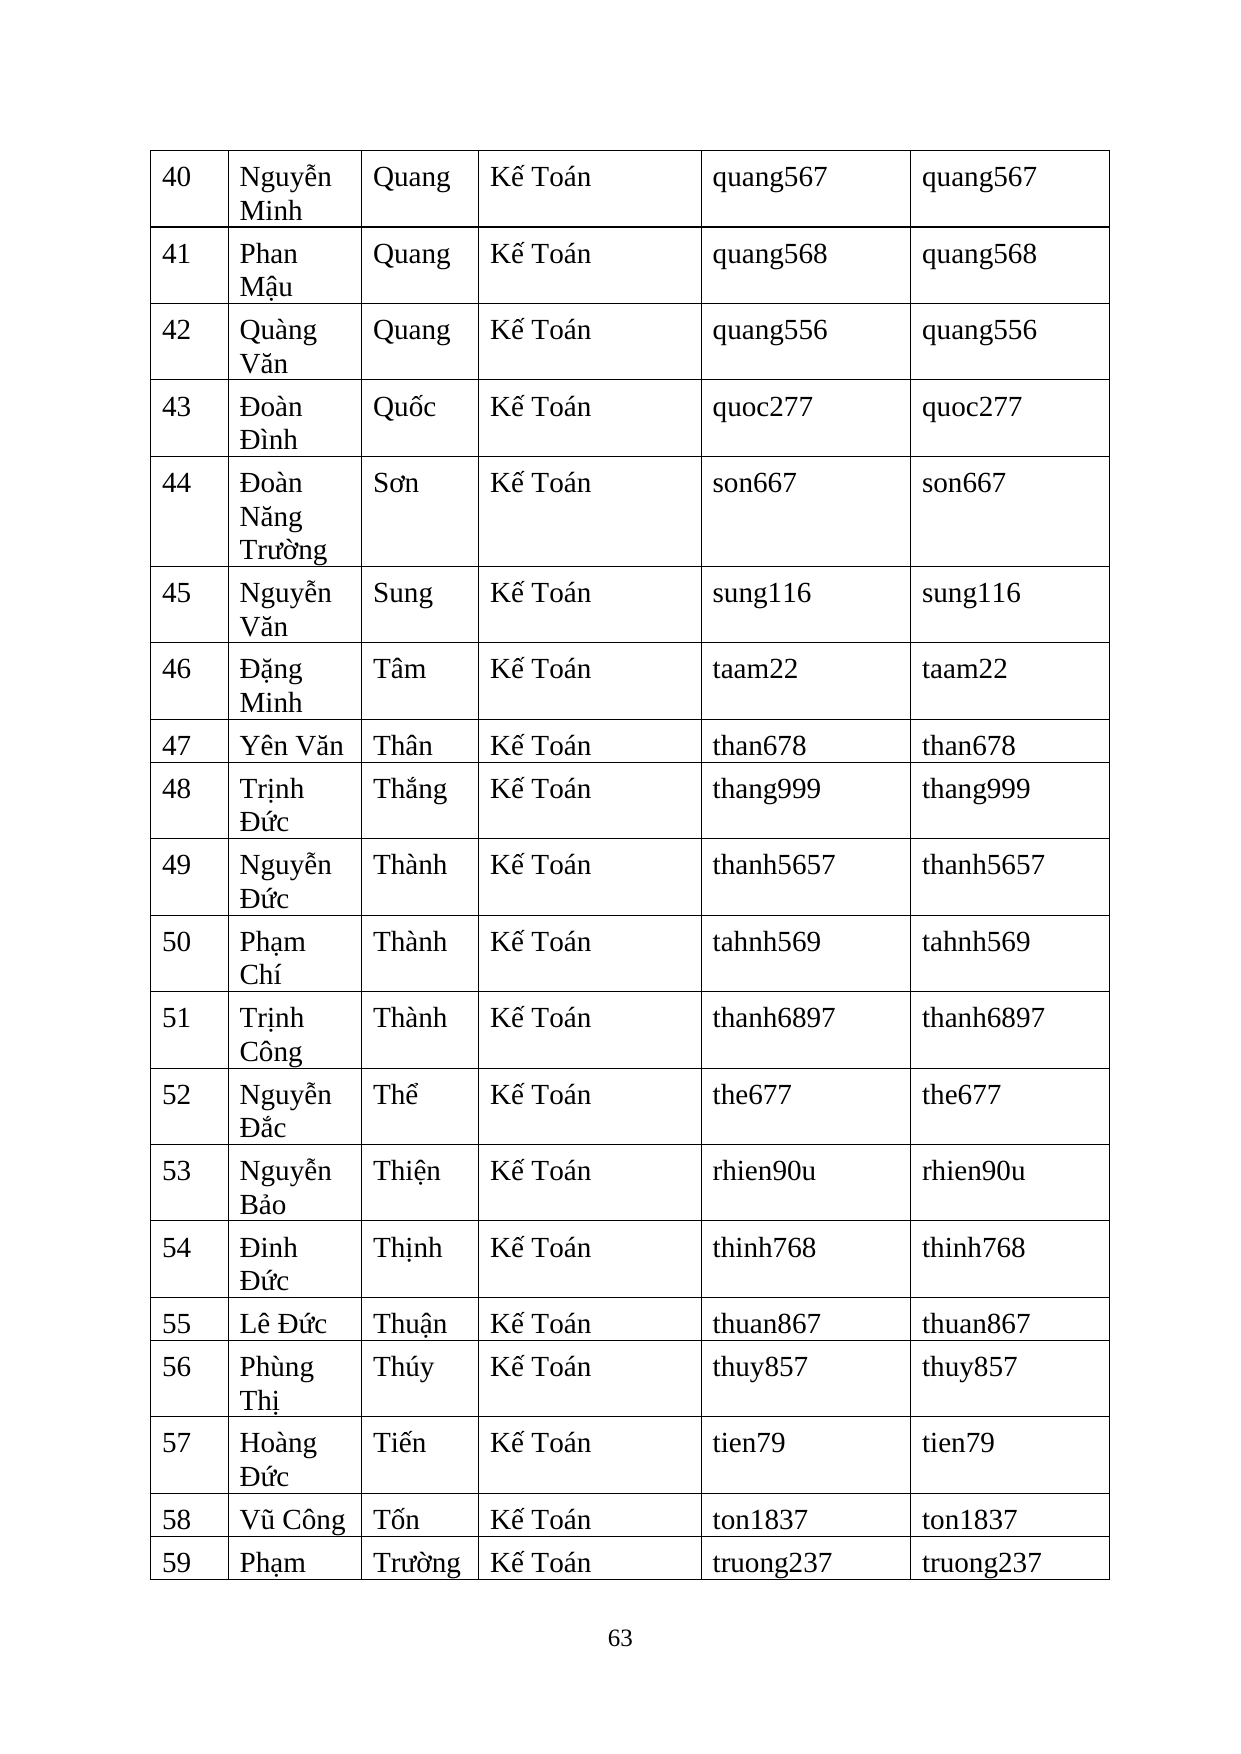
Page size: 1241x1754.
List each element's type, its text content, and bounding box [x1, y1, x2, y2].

table_cell quang556 [702, 304, 910, 379]
table_cell Nguyễn Bảo [229, 1145, 361, 1220]
table_cell truong237 [911, 1537, 1109, 1578]
table_cell Kế Toán [479, 1537, 701, 1578]
table_cell 42 [151, 304, 228, 379]
table_cell Kế Toán [479, 304, 701, 379]
table_cell 51 [151, 992, 228, 1067]
table_cell Thịnh [362, 1221, 478, 1297]
table_cell than678 [911, 720, 1109, 762]
table_cell Quang [362, 304, 478, 379]
table_cell tien79 [911, 1417, 1109, 1493]
table_cell 58 [151, 1494, 228, 1536]
table_cell quoc277 [702, 380, 910, 456]
table_cell Kế Toán [479, 720, 701, 762]
table_cell 54 [151, 1221, 228, 1297]
table_cell 48 [151, 763, 228, 838]
table_cell Đoàn Năng Trường [229, 457, 361, 566]
table_cell rhien90u [702, 1145, 910, 1220]
table_cell Nguyễn Đắc [229, 1069, 361, 1144]
table_cell Kế Toán [479, 567, 701, 642]
table_cell Trịnh Công [229, 992, 361, 1067]
table_cell Nguyễn Minh [229, 151, 361, 226]
table_cell thuy857 [702, 1341, 910, 1416]
table_cell quang556 [911, 304, 1109, 379]
table_cell Lê Đức [229, 1298, 361, 1340]
table_cell thuan867 [702, 1298, 910, 1340]
table_cell Kế Toán [479, 1069, 701, 1144]
table_cell Đặng Minh [229, 643, 361, 719]
table_cell 46 [151, 643, 228, 719]
table_cell 49 [151, 839, 228, 914]
table_cell Kế Toán [479, 1145, 701, 1220]
table_cell Tâm [362, 643, 478, 719]
table_cell Kế Toán [479, 151, 701, 226]
table_cell 57 [151, 1417, 228, 1493]
table_cell Thể [362, 1069, 478, 1144]
table_cell 53 [151, 1145, 228, 1220]
table_cell Đoàn Đình [229, 380, 361, 456]
table_cell the677 [702, 1069, 910, 1144]
table_cell quoc277 [911, 380, 1109, 456]
table_cell 50 [151, 916, 228, 991]
table_cell Kế Toán [479, 916, 701, 991]
table_cell Thành [362, 992, 478, 1067]
table_cell tahnh569 [702, 916, 910, 991]
table_cell thuan867 [911, 1298, 1109, 1340]
table_cell 41 [151, 228, 228, 303]
table_cell truong237 [702, 1537, 910, 1578]
table_cell thanh5657 [911, 839, 1109, 914]
table_cell Thiện [362, 1145, 478, 1220]
table_cell Thúy [362, 1341, 478, 1416]
table_cell Trường [362, 1537, 478, 1578]
table_cell thanh6897 [911, 992, 1109, 1067]
table_cell sung116 [702, 567, 910, 642]
table_cell Kế Toán [479, 1341, 701, 1416]
table_cell Kế Toán [479, 1417, 701, 1493]
table_cell 56 [151, 1341, 228, 1416]
table_cell quang567 [702, 151, 910, 226]
table_cell thanh6897 [702, 992, 910, 1067]
table_cell than678 [702, 720, 910, 762]
table_cell Kế Toán [479, 1298, 701, 1340]
table_cell Tốn [362, 1494, 478, 1536]
table_cell Phạm Chí [229, 916, 361, 991]
table_cell Quàng Văn [229, 304, 361, 379]
table_cell 40 [151, 151, 228, 226]
table_cell taam22 [702, 643, 910, 719]
table_cell Phùng Thị [229, 1341, 361, 1416]
table_cell Quang [362, 151, 478, 226]
table_cell Tiến [362, 1417, 478, 1493]
table_cell son667 [702, 457, 910, 566]
table_cell rhien90u [911, 1145, 1109, 1220]
table_cell Kế Toán [479, 1494, 701, 1536]
table_cell thinh768 [911, 1221, 1109, 1297]
table_cell thang999 [911, 763, 1109, 838]
table_cell Kế Toán [479, 763, 701, 838]
table_cell 45 [151, 567, 228, 642]
table_cell Hoàng Đức [229, 1417, 361, 1493]
table_cell Phạm Quang [229, 1537, 361, 1578]
table_cell 55 [151, 1298, 228, 1340]
table_cell 59 [151, 1537, 228, 1578]
table_cell Yên Văn [229, 720, 361, 762]
table_cell Quốc [362, 380, 478, 456]
table_cell 43 [151, 380, 228, 456]
table_cell Thành [362, 916, 478, 991]
table_cell Quang [362, 228, 478, 303]
table_cell ton1837 [911, 1494, 1109, 1536]
table_cell Vũ Công [229, 1494, 361, 1536]
table_cell 52 [151, 1069, 228, 1144]
table_cell tahnh569 [911, 916, 1109, 991]
table_cell Sung [362, 567, 478, 642]
table_cell Thân [362, 720, 478, 762]
table_cell Kế Toán [479, 992, 701, 1067]
table_cell sung116 [911, 567, 1109, 642]
table_cell Nguyễn Đức [229, 839, 361, 914]
table_cell the677 [911, 1069, 1109, 1144]
table_cell thuy857 [911, 1341, 1109, 1416]
table_cell Kế Toán [479, 228, 701, 303]
table_cell Phan Mậu [229, 228, 361, 303]
table_cell Kế Toán [479, 643, 701, 719]
table_cell Trịnh Đức [229, 763, 361, 838]
table_cell Thành [362, 839, 478, 914]
table_cell Kế Toán [479, 1221, 701, 1297]
table_cell Thắng [362, 763, 478, 838]
table_cell Sơn [362, 457, 478, 566]
table_cell tien79 [702, 1417, 910, 1493]
table_cell Thuận [362, 1298, 478, 1340]
table_cell quang568 [911, 228, 1109, 303]
table_cell 47 [151, 720, 228, 762]
table_cell ton1837 [702, 1494, 910, 1536]
table_cell Kế Toán [479, 839, 701, 914]
table_cell Đinh Đức [229, 1221, 361, 1297]
table_cell thang999 [702, 763, 910, 838]
table_cell 44 [151, 457, 228, 566]
table_cell thanh5657 [702, 839, 910, 914]
table_cell taam22 [911, 643, 1109, 719]
table_cell Kế Toán [479, 457, 701, 566]
table_cell quang567 [911, 151, 1109, 226]
table_cell son667 [911, 457, 1109, 566]
table_cell Kế Toán [479, 380, 701, 456]
table_cell quang568 [702, 228, 910, 303]
table_cell Nguyễn Văn [229, 567, 361, 642]
table_cell thinh768 [702, 1221, 910, 1297]
